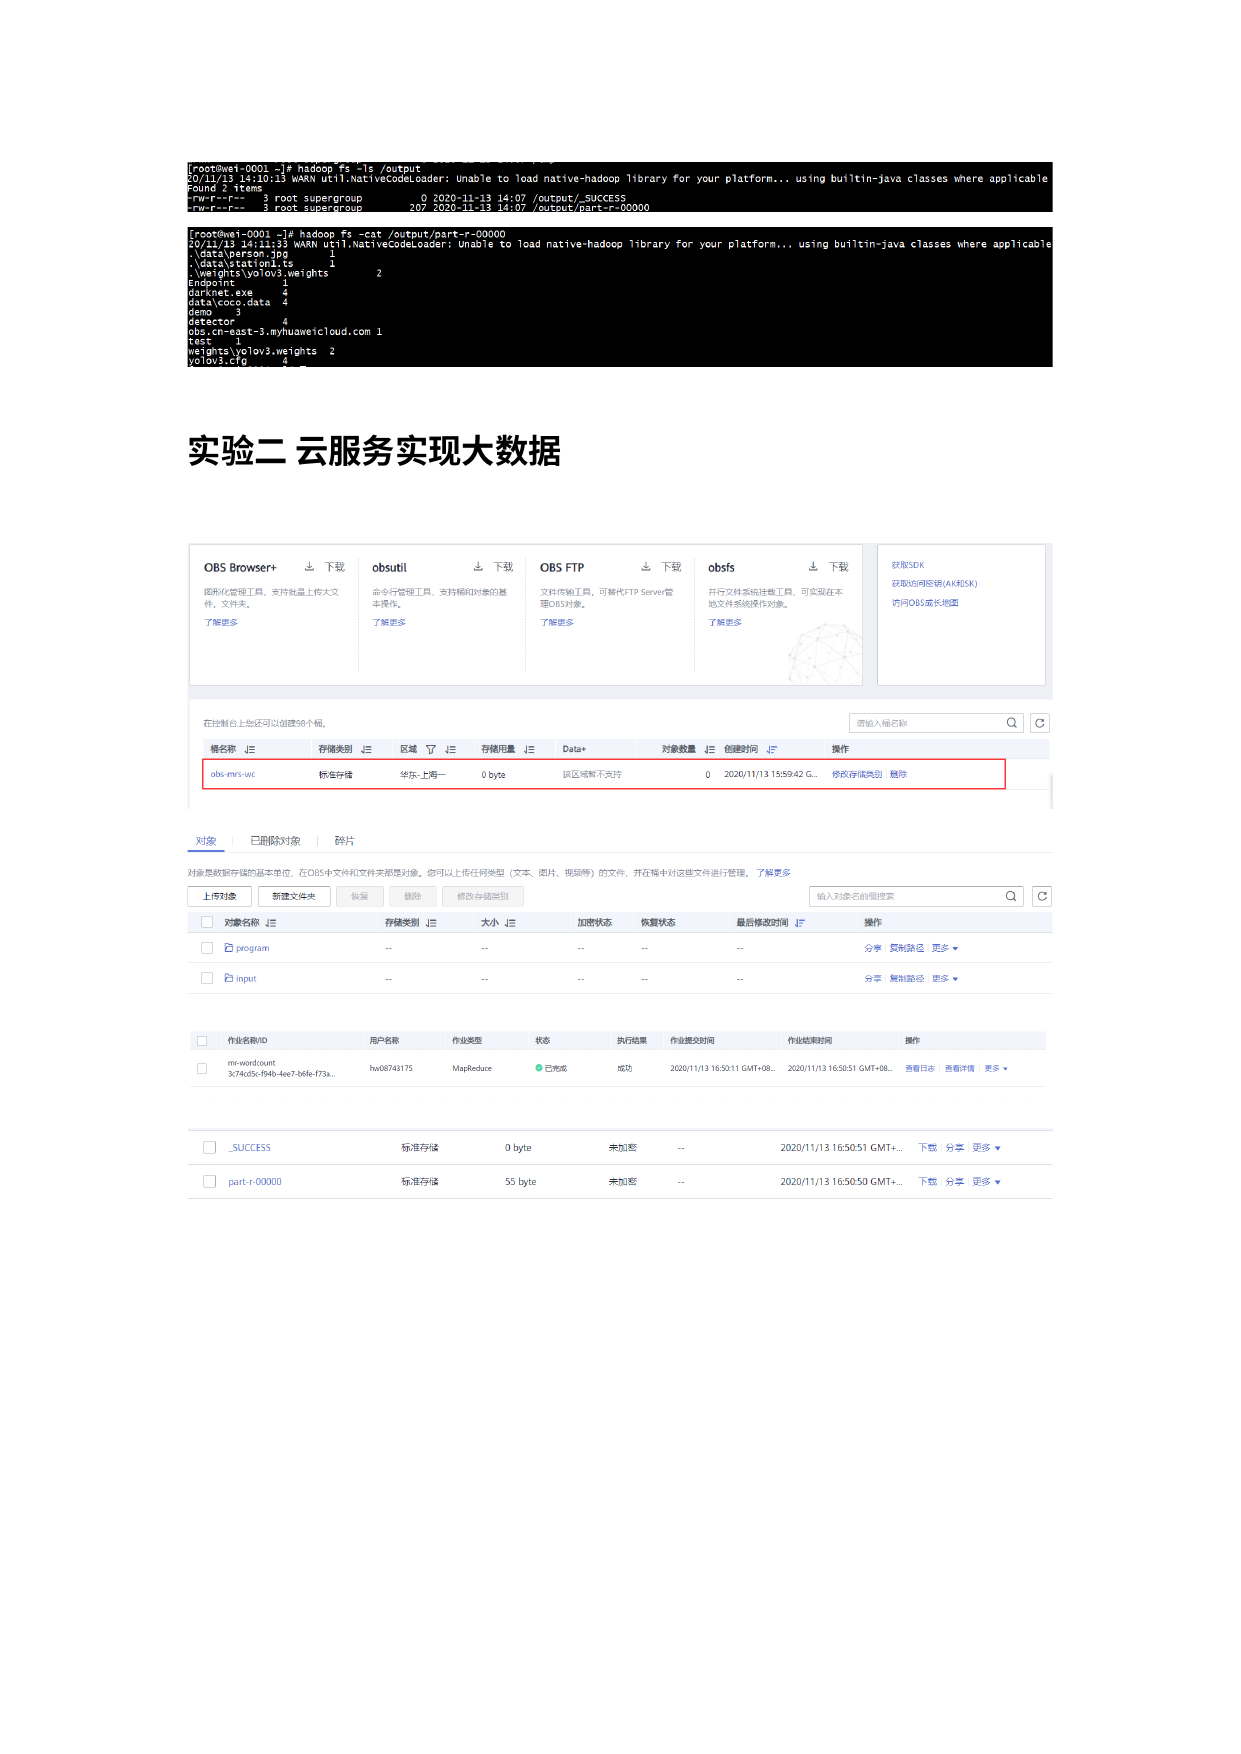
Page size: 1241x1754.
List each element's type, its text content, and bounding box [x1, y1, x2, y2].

picture [187, 227, 1053, 367]
picture [187, 543, 1053, 809]
picture [187, 1031, 1053, 1101]
picture [187, 1128, 1053, 1201]
subtitle 实验二 云服务实现大数据 [187, 417, 1053, 482]
picture [187, 162, 1053, 212]
picture [187, 836, 1053, 1002]
